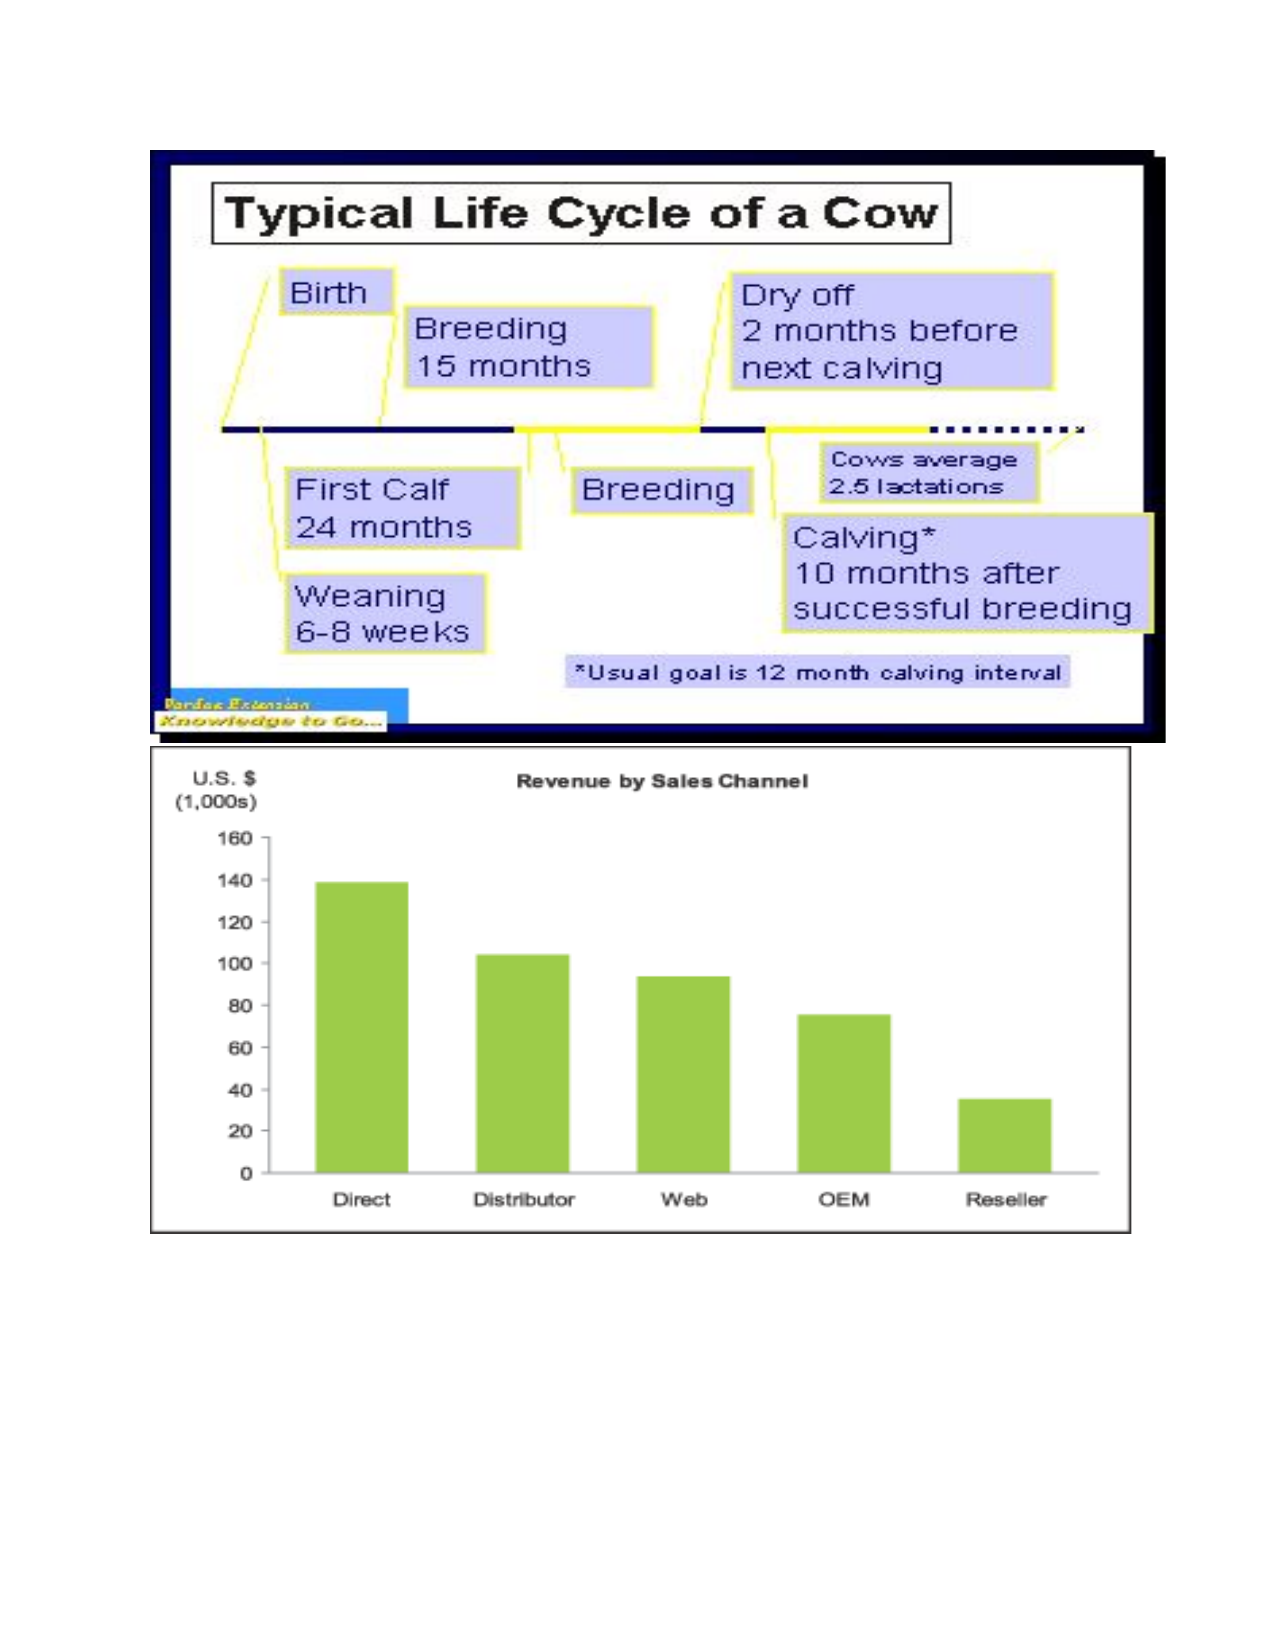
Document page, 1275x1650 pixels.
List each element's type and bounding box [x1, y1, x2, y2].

picture [150, 746, 1132, 1234]
picture [150, 150, 1166, 743]
